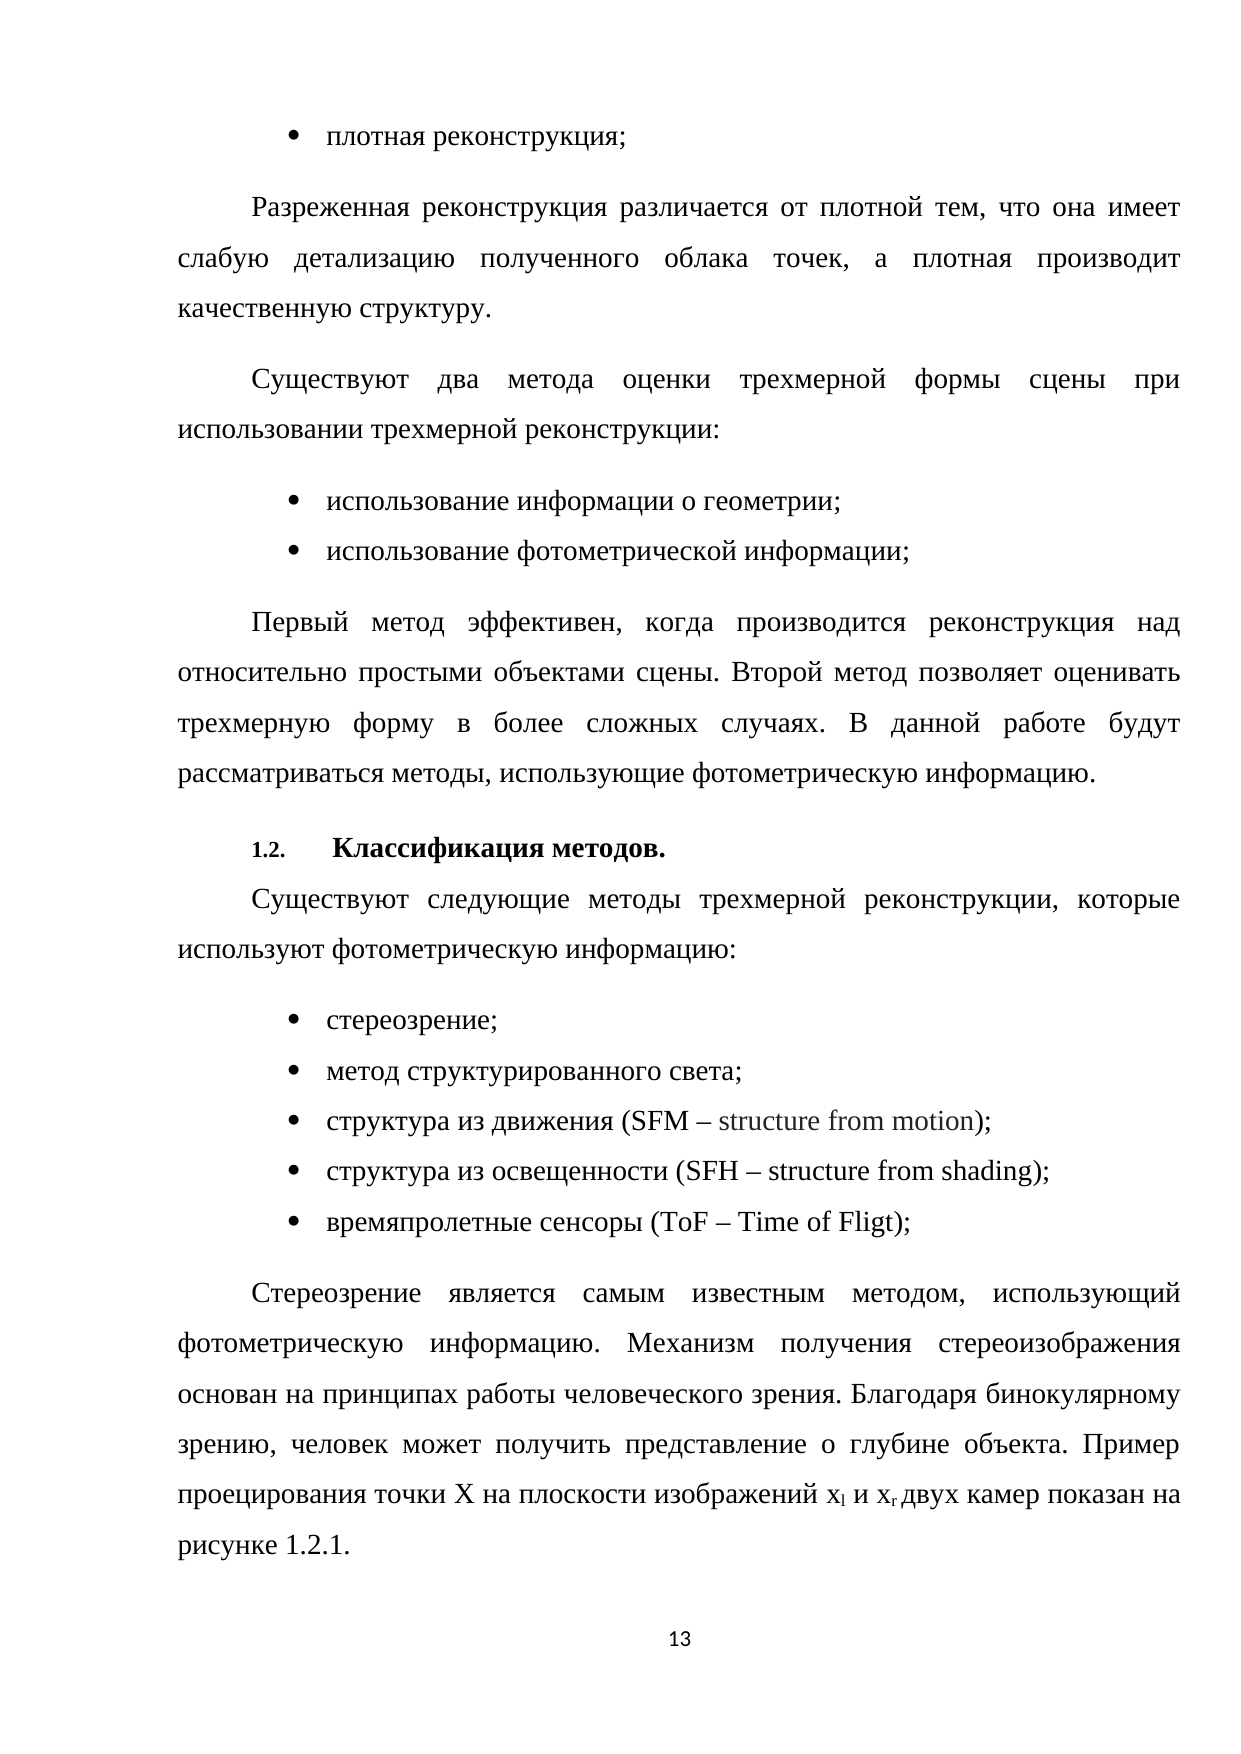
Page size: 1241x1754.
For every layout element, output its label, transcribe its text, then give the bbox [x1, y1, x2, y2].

text Стереозрение является самым известным методом, использующий фотометрическую информацию. Механизм получения стереоизображения основан на принципах работы человеческого зрения. Благодаря бинокулярному зрению, человек может получить представление о глубине объекта. Пример проецирования точки Х на плоскости изображений xl и xr двух камер показан на рисунке 1.2.1. [177, 1275, 1181, 1560]
list структура из освещенности (SFH – structure from shading); [288, 1153, 1181, 1187]
subtitle Классификация методов. [177, 831, 1181, 864]
text Первый метод эффективен, когда производится реконструкция над относительно простыми объектами сцены. Второй метод позволяет оценивать трехмерную форму в более сложных случаях. В данной работе будут рассматриваться методы, использующие фотометрическую информацию. [177, 604, 1181, 789]
list времяпролетные сенсоры (ToF – Time of Fligt); [288, 1204, 1181, 1238]
list структура из движения (SFM – structure from motion); [974, 1103, 1181, 1137]
list метод структурированного света; [288, 1053, 1181, 1086]
list использование информации о геометрии; [288, 483, 1181, 516]
text Существуют следующие методы трехмерной реконструкции, которые используют фотометрическую информацию: [177, 881, 1181, 965]
list плотная реконструкция; [288, 118, 1181, 152]
text Разреженная реконструкция различается от плотной тем, что она имеет слабую детализацию полученного облака точек, а плотная производит качественную структуру. [177, 189, 1181, 323]
text Существуют два метода оценки трехмерной формы сцены при использовании трехмерной реконструкции: [177, 361, 1181, 445]
list структура из движения (SFM – structure from motion); [288, 1103, 718, 1137]
list стереозрение; [288, 1002, 1181, 1036]
list использование фотометрической информации; [288, 533, 1181, 567]
